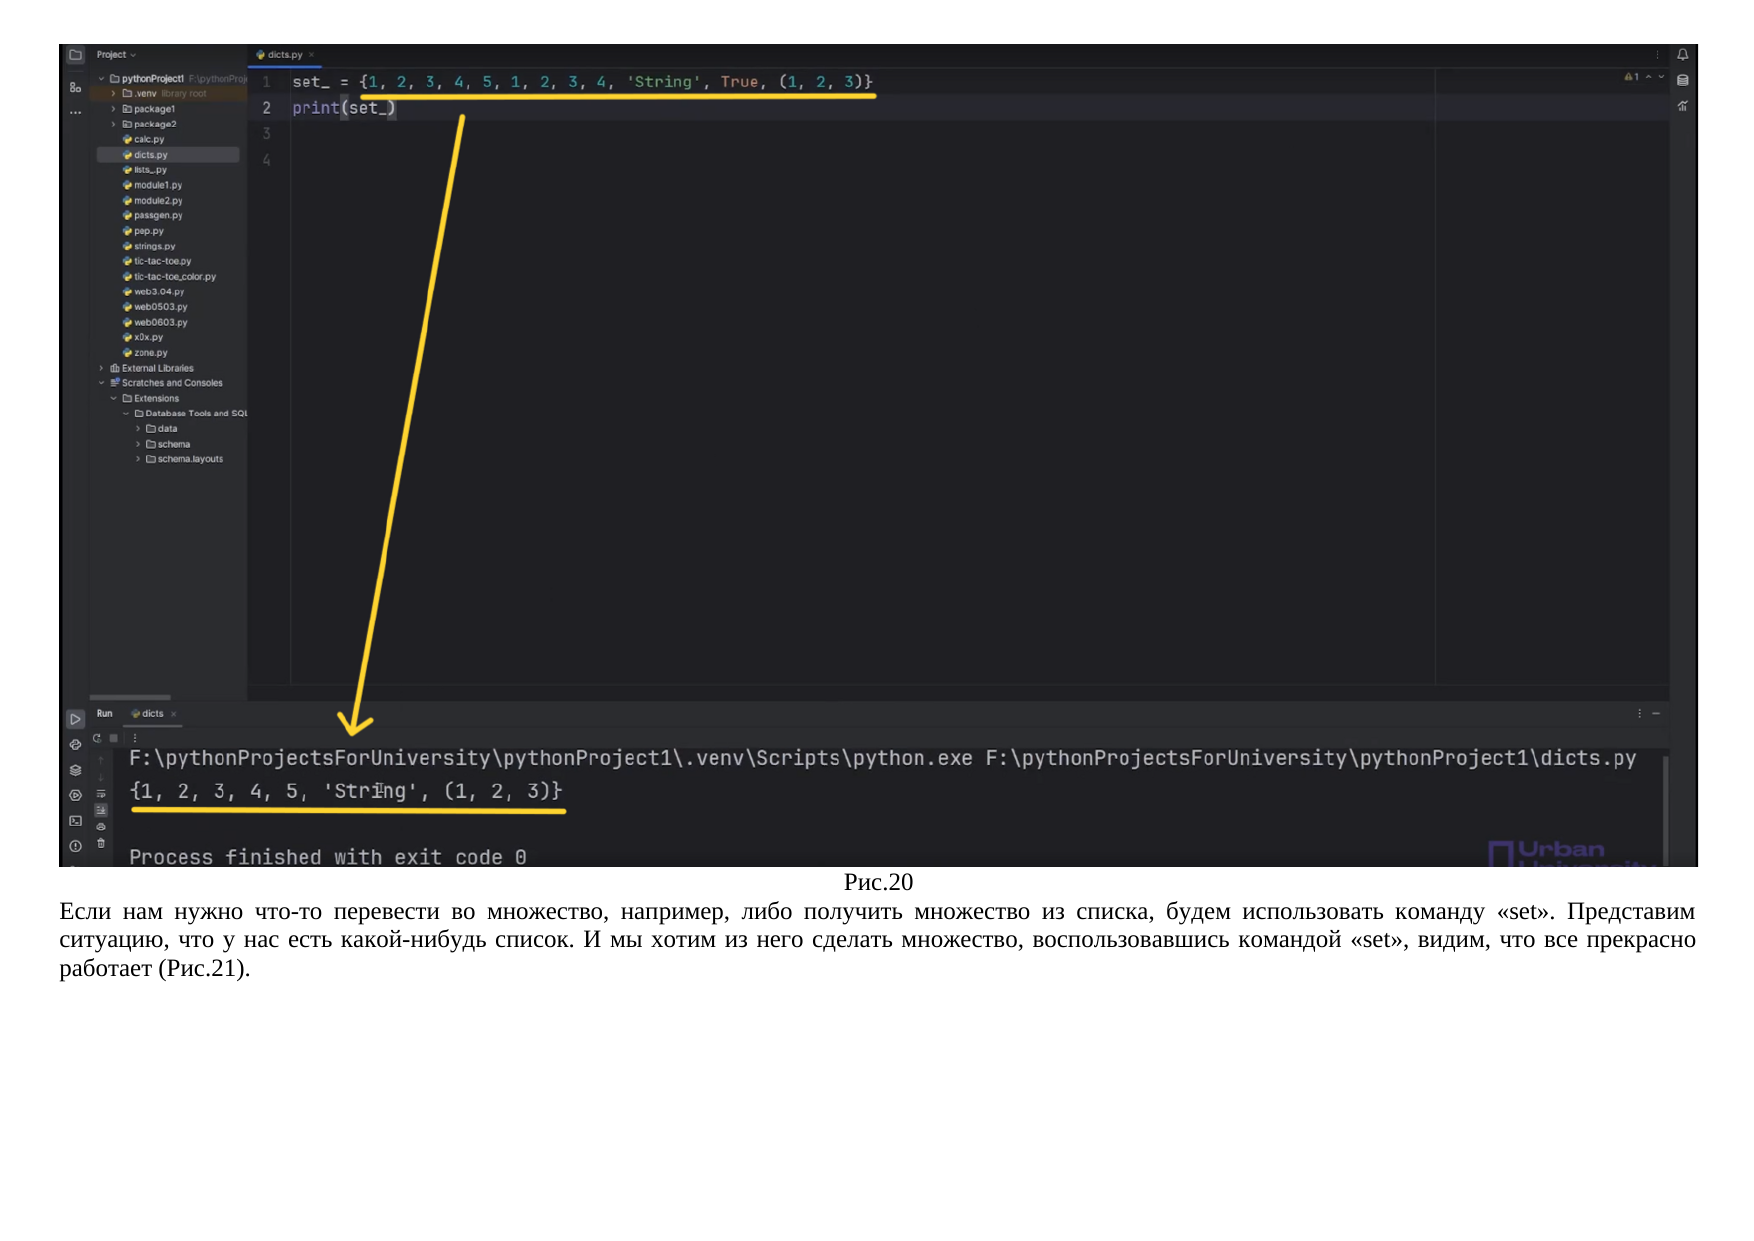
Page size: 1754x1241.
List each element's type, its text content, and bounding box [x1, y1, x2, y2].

text Рис.20 [59, 867, 1698, 896]
text Если нам нужно что-то перевести во множество, например, либо получить множество из списка, будем использовать команду «set». Представим ситуацию, что у нас есть какой-нибудь список. И мы хотим из него сделать множество, воспользовавшись командой «set», видим, что все прекрасно работает (Рис.21). [59, 896, 1698, 982]
picture [59, 44, 1699, 867]
